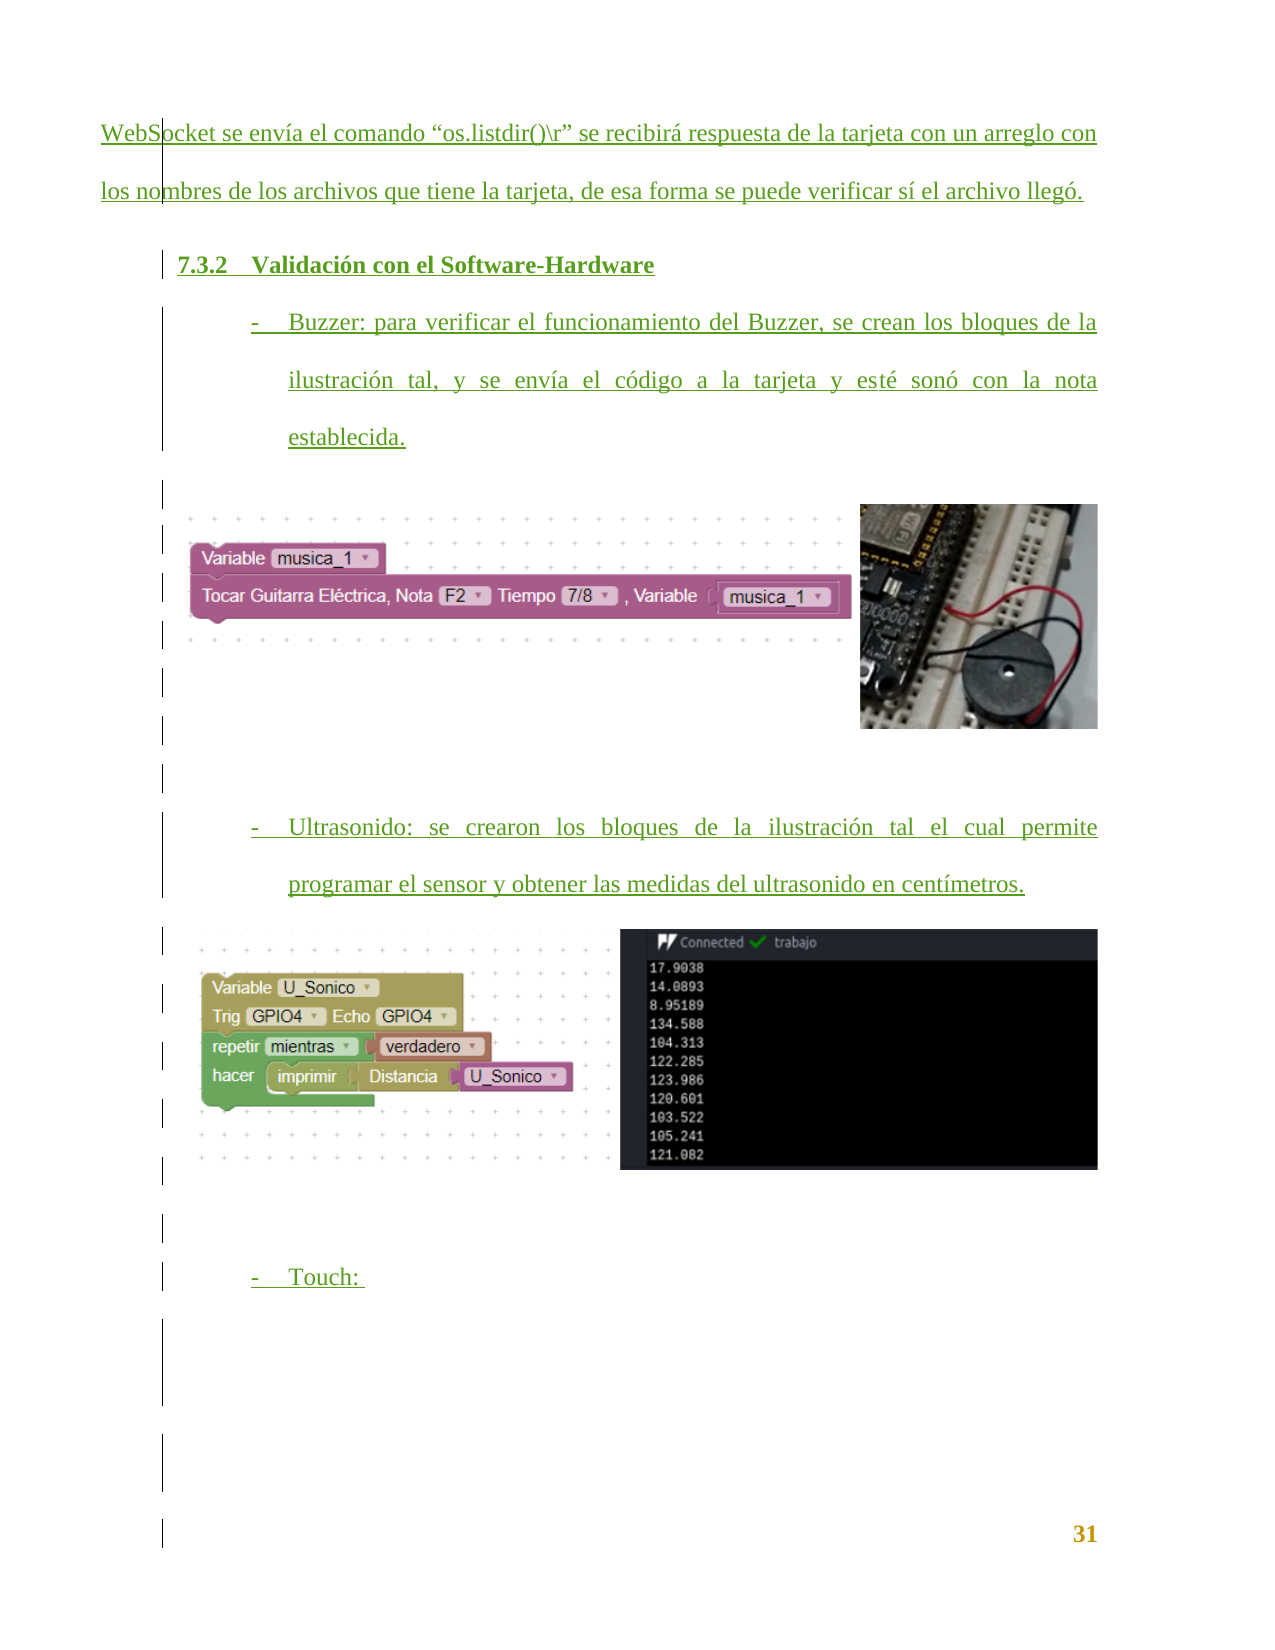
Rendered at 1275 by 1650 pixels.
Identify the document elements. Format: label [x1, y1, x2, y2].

picture [182, 929, 1098, 1170]
picture [178, 504, 1098, 729]
